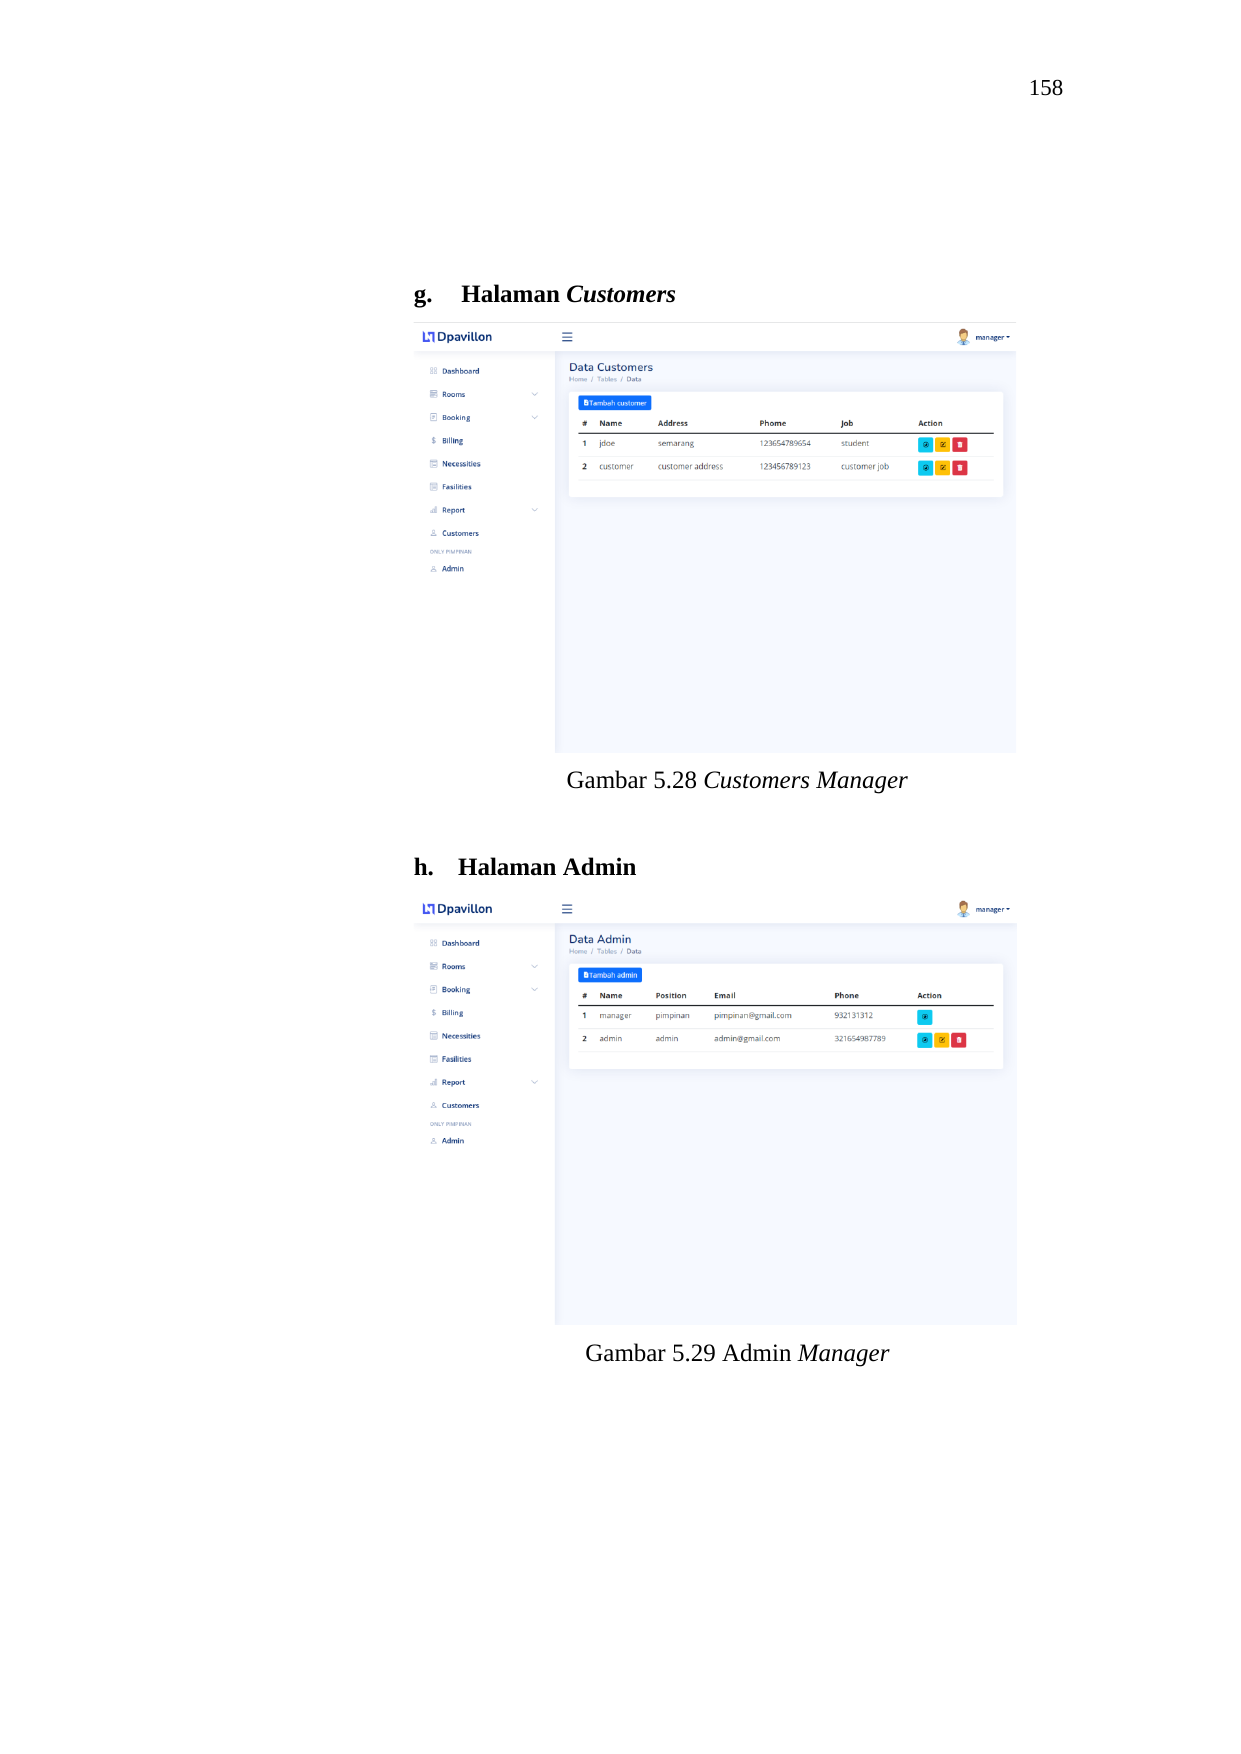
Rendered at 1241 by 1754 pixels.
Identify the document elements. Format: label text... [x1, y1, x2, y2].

list Halaman Admin [413, 852, 1063, 881]
picture [413, 322, 1017, 753]
picture [413, 895, 1017, 1325]
text Gambar 5.29 Admin Manager [413, 1338, 1063, 1367]
list Halaman Customers [413, 279, 1063, 308]
text Gambar 5.28 Customers Manager [413, 766, 1063, 794]
